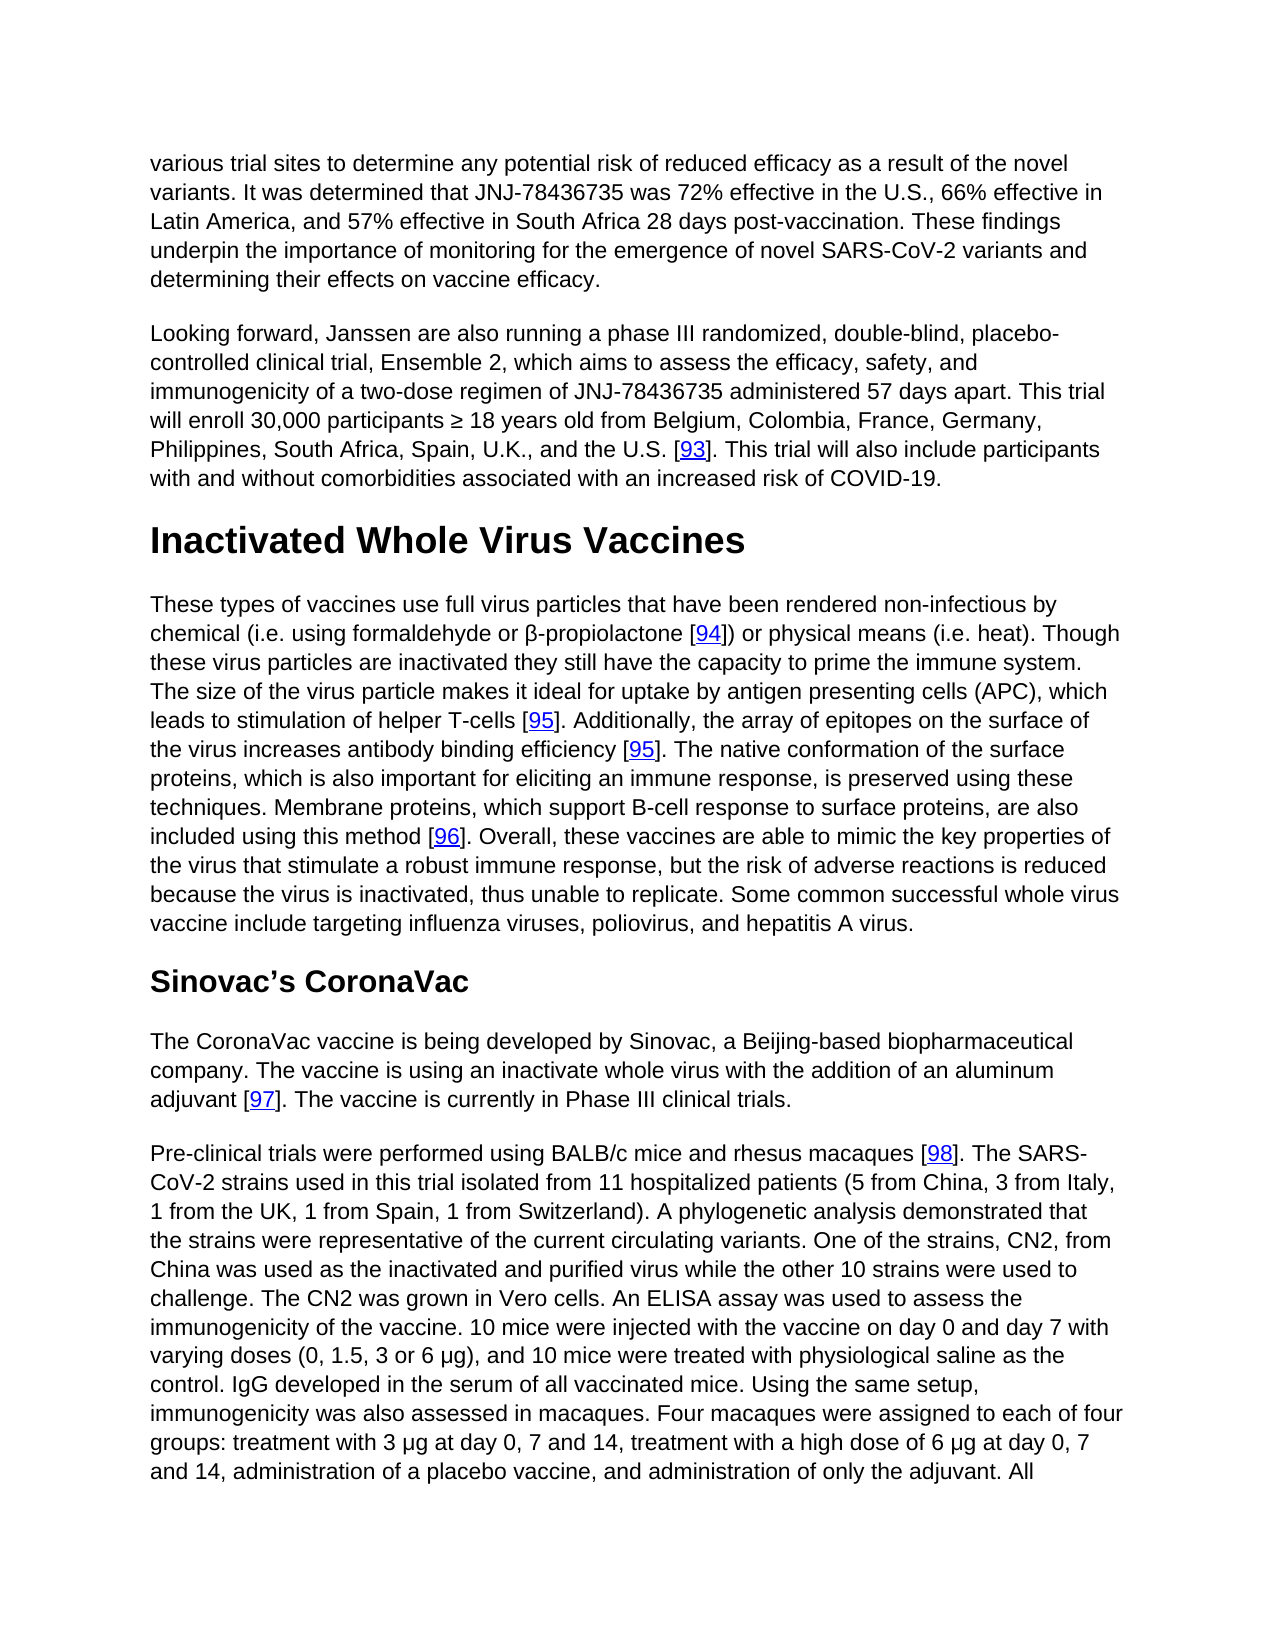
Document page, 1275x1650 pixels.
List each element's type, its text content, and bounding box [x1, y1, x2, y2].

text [150, 1140, 1125, 1485]
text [150, 150, 1125, 292]
text These types of vaccines use full virus particles that have been rendered non-infectious by chemical (i.e. using formaldehyde or β-propiolactone [94]) or physical means (i.e. heat). Though these virus particles are inactivated they still have the capacity to prime the immune system. The size of the virus particle makes it ideal for uptake by antigen presenting cells (APC), which leads to stimulation of helper T-cells [95]. Additionally, the array of epitopes on the surface of the virus increases antibody binding efficiency [95]. The native conformation of the surface proteins, which is also important for eliciting an immune response, is preserved using these techniques. Membrane proteins, which support B-cell response to surface proteins, are also included using this method [96]. Overall, these vaccines are able to mimic the key properties of the virus that stimulate a robust immune response, but the risk of adverse reactions is reduced because the virus is inactivated, thus unable to replicate. Some common successful whole virus vaccine include targeting influenza viruses, poliovirus, and hepatitis A virus. [150, 591, 1125, 936]
text Looking forward, Janssen are also running a phase III randomized, double-blind, placebo-controlled clinical trial, Ensemble 2, which aims to assess the efficacy, safety, and immunogenicity of a two-dose regimen of JNJ-78436735 administered 57 days apart. This trial will enroll 30,000 participants ≥ 18 years old from Belgium, Colombia, France, Germany, Philippines, South Africa, Spain, U.K., and the U.S. [93]. This trial will also include participants with and without comorbidities associated with an increased risk of COVID-19. [150, 320, 1125, 491]
text The CoronaVac vaccine is being developed by Sinovac, a Beijing-based biopharmaceutical company. The vaccine is using an inactivate whole virus with the addition of an aluminum adjuvant [97]. The vaccine is currently in Phase III clinical trials. [150, 1028, 1125, 1112]
subtitle Inactivated Whole Virus Vaccines [150, 518, 1125, 562]
subtitle Sinovac’s CoronaVac [150, 963, 1125, 999]
